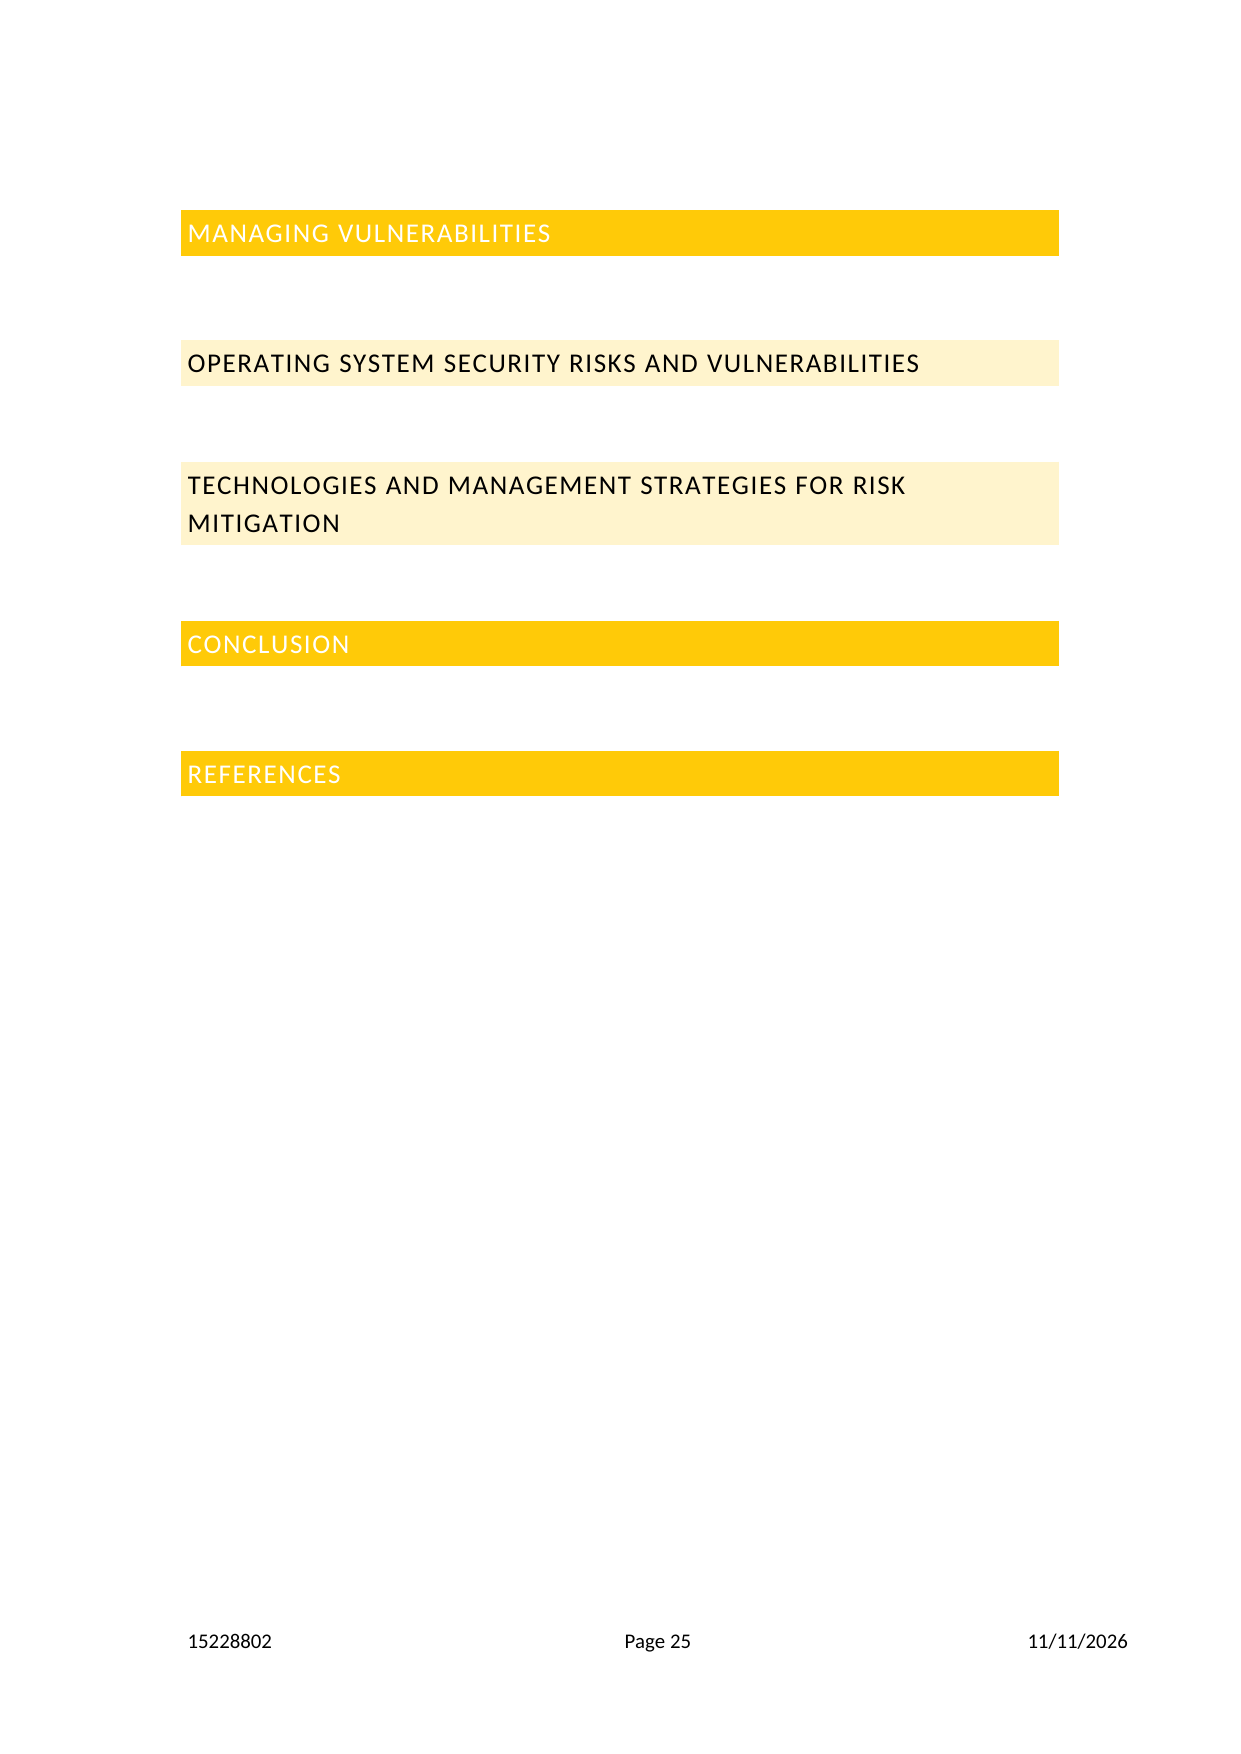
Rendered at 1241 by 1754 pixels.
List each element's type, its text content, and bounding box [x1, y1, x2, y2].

subtitle Technologies and management Strategies for risk mitigation [188, 468, 1053, 539]
subtitle managing vulnerabilities [188, 217, 1053, 250]
subtitle Operating System Security risks and vulnerabilities [188, 347, 1053, 380]
subtitle COnclusion [188, 627, 1053, 660]
subtitle References [188, 757, 1053, 790]
